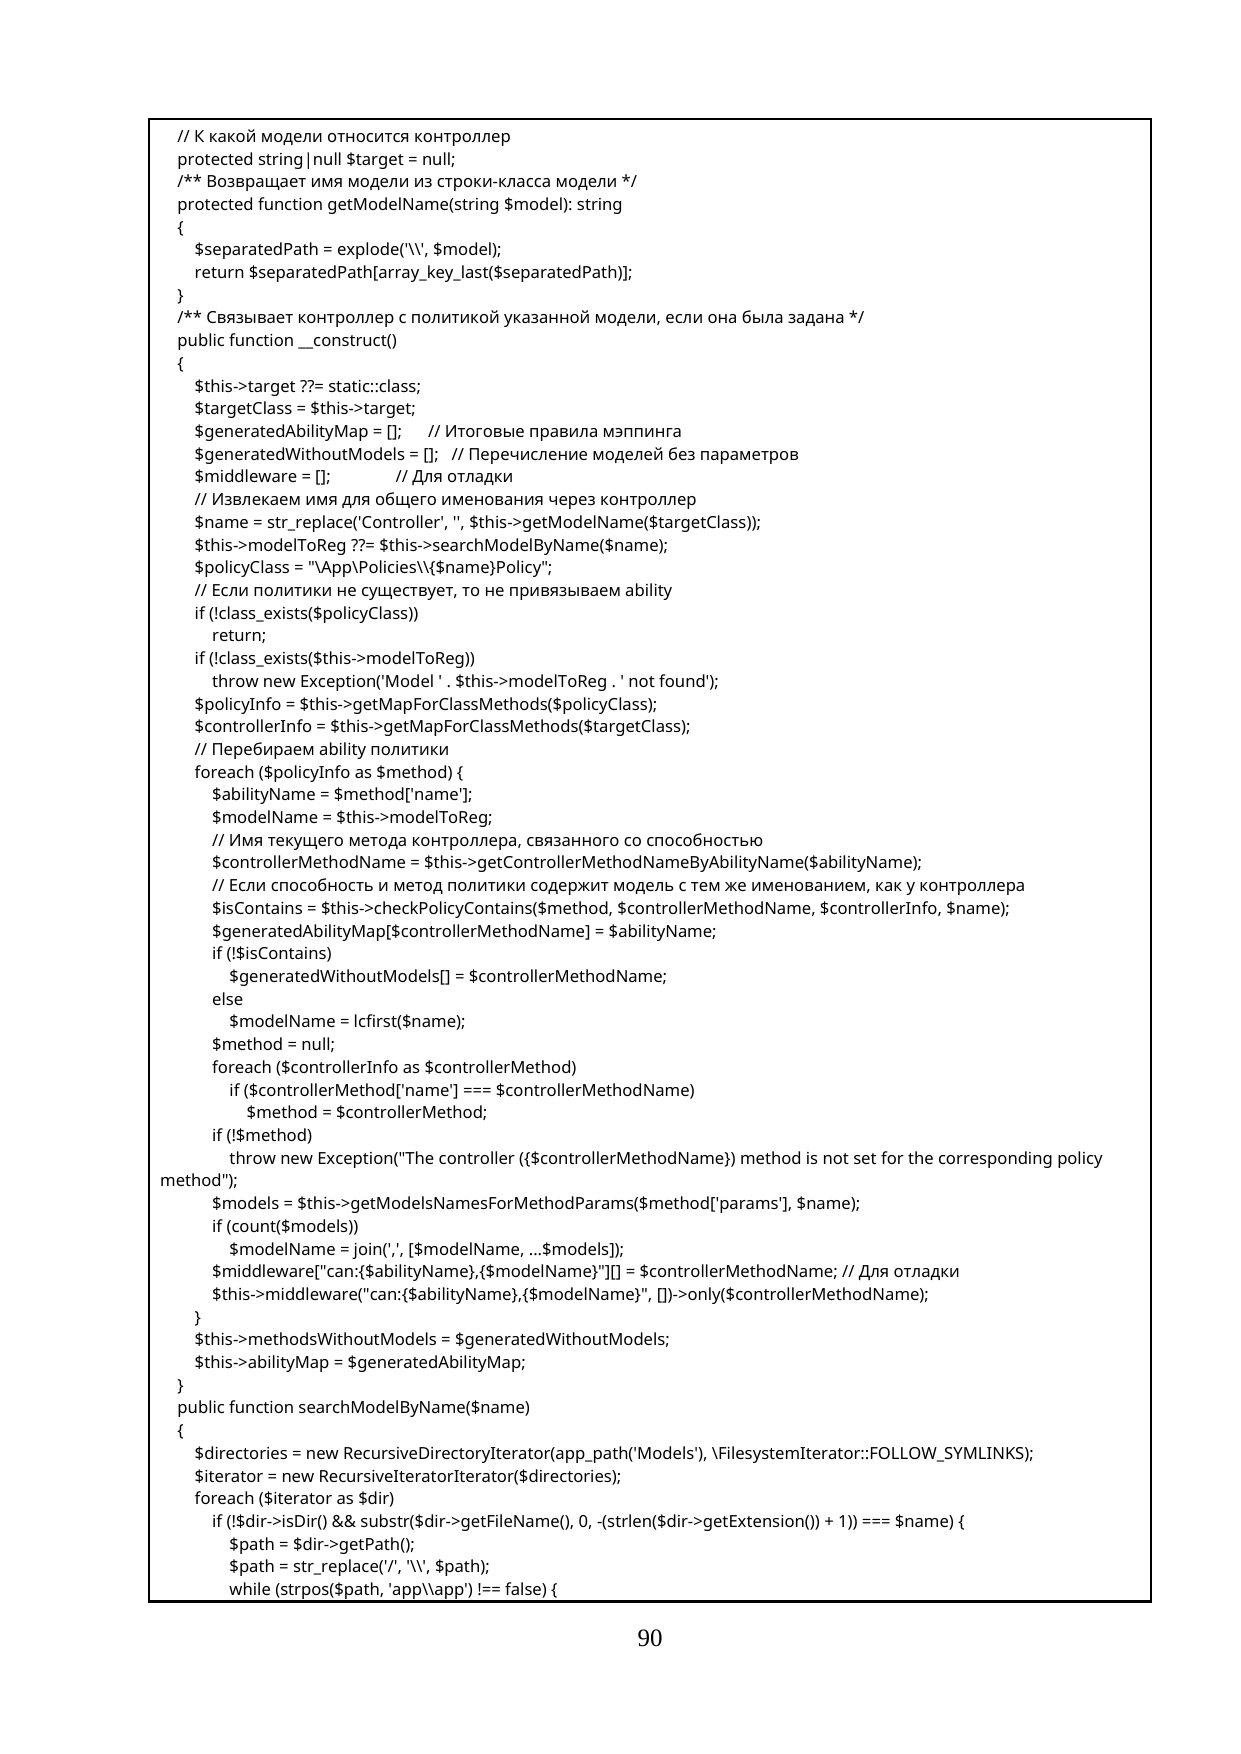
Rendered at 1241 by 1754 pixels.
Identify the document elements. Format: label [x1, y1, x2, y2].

table_header [150, 120, 1150, 1600]
